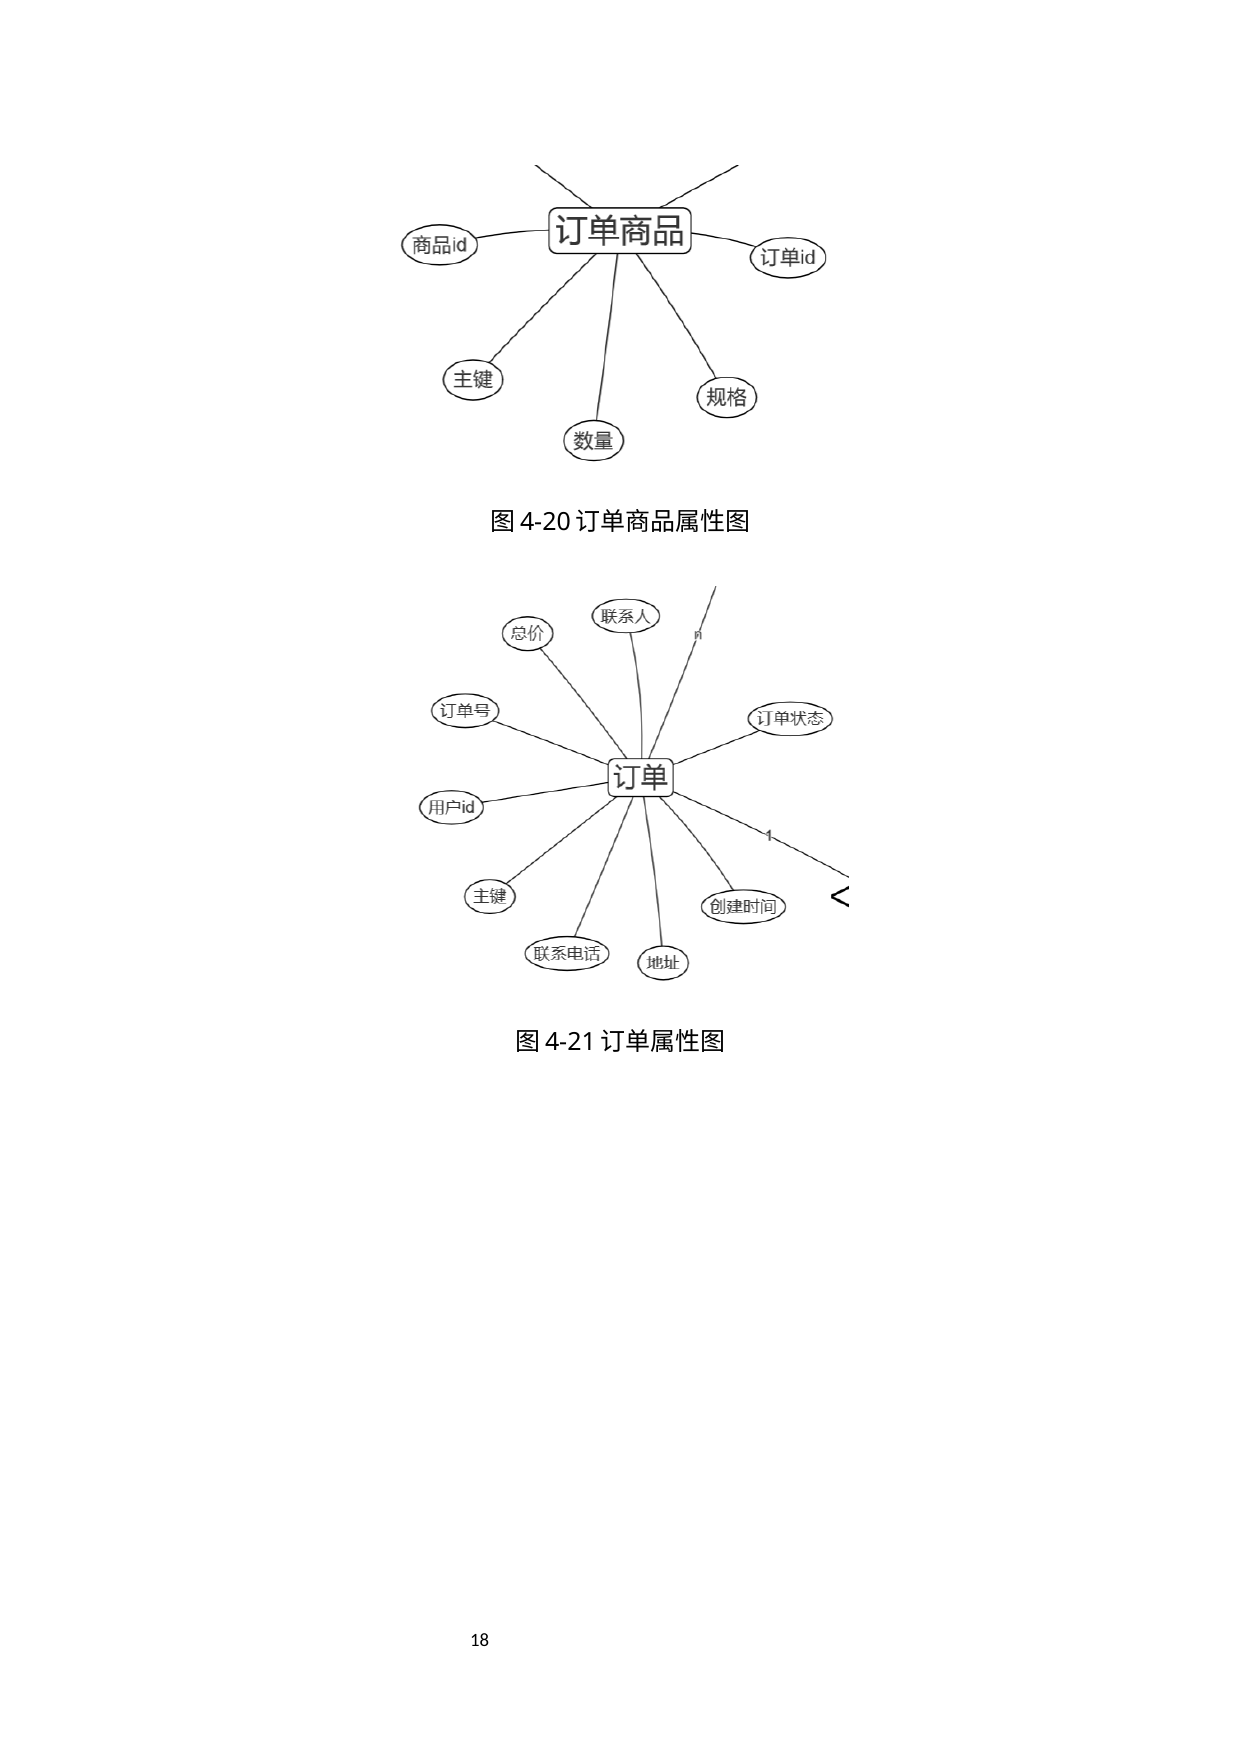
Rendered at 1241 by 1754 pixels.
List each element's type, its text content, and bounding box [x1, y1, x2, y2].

picture [375, 165, 865, 484]
picture [391, 586, 849, 1006]
text 图4-21订单属性图 [187, 1007, 1053, 1072]
text 图4-20订单商品属性图 [187, 487, 1053, 552]
